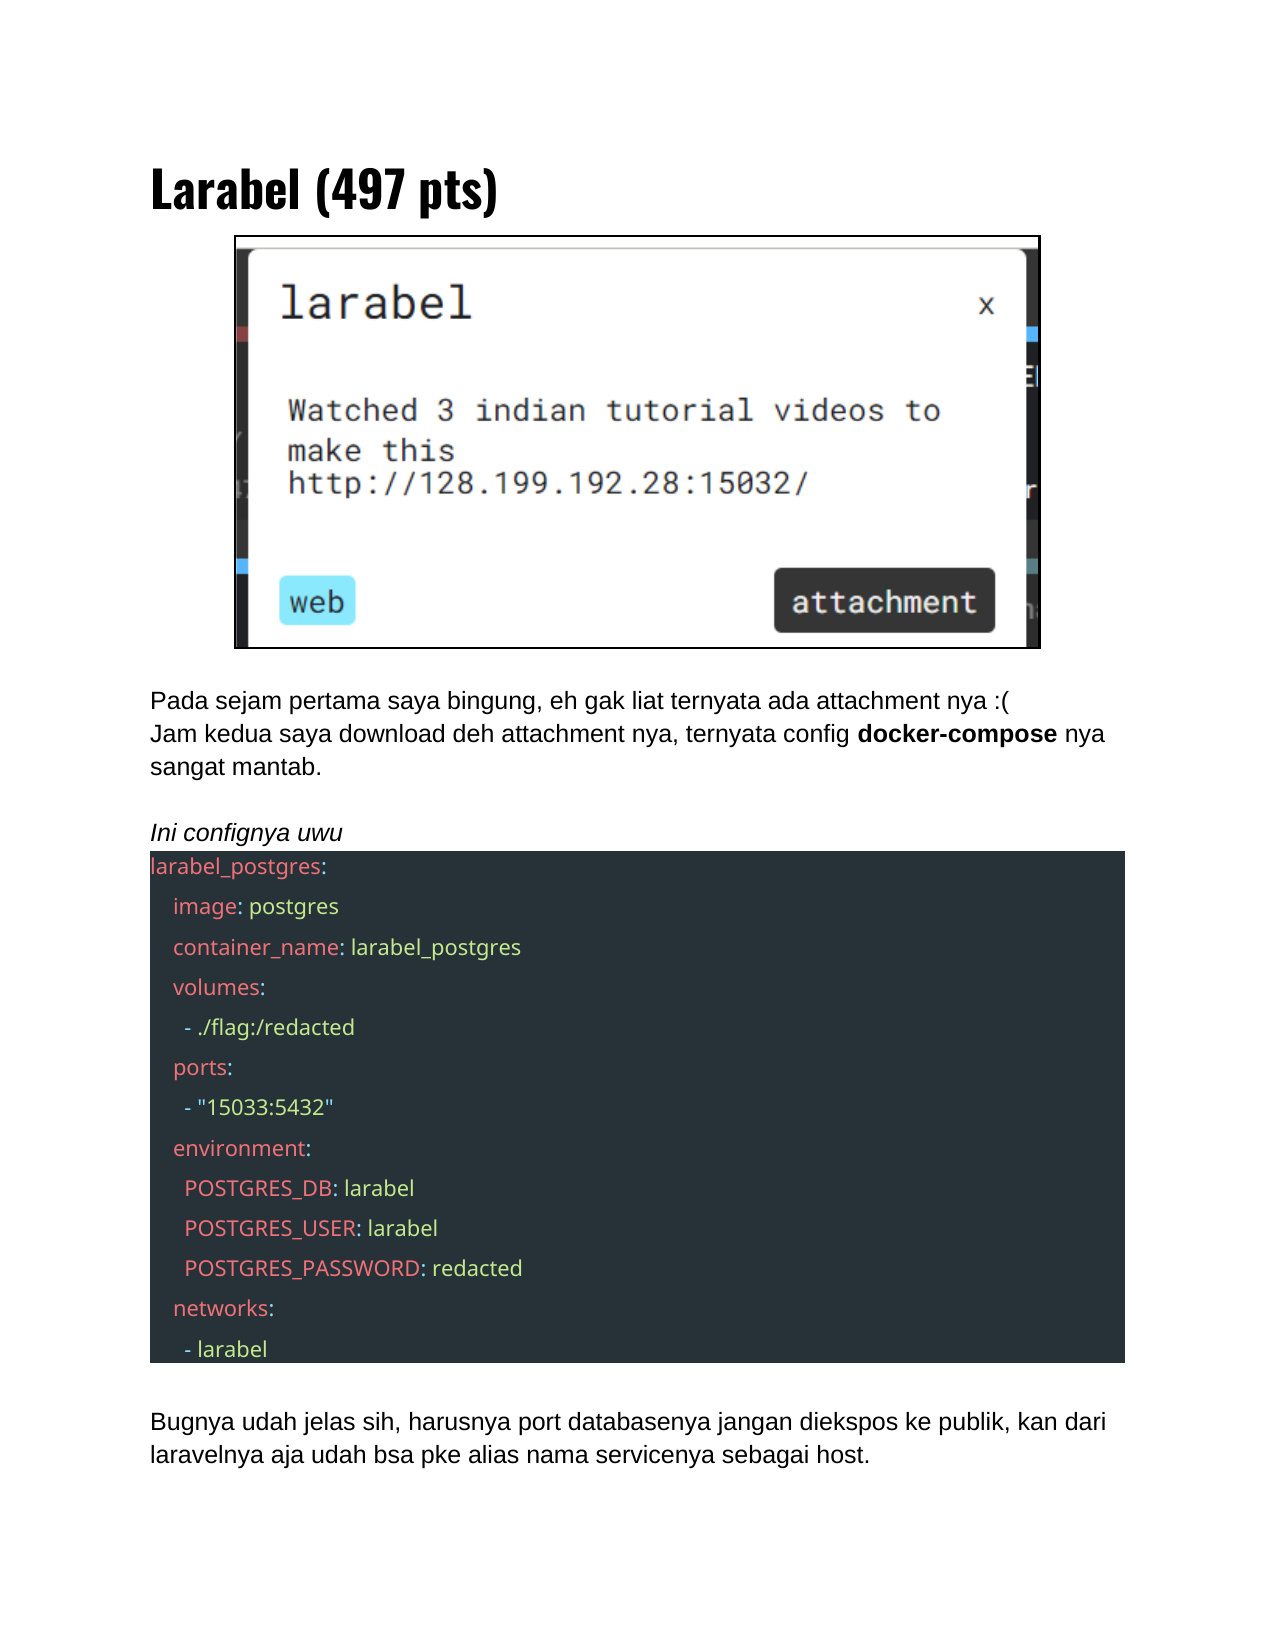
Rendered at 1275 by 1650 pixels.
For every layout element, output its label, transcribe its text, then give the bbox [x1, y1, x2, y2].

text Pada sejam pertama saya bingung, eh gak liat ternyata ada attachment nya :( [150, 686, 1125, 715]
subtitle Larabel (497 pts) [150, 150, 1125, 224]
text networks: [150, 1293, 1125, 1323]
text POSTGRES_DB: larabel [150, 1173, 1125, 1203]
text POSTGRES_USER: larabel [150, 1213, 1125, 1243]
text environment: [150, 1133, 1125, 1162]
text volumes: [150, 972, 1125, 1002]
text - "15033:5432" [150, 1092, 1125, 1122]
text larabel_postgres: [150, 851, 1125, 881]
text ports: [150, 1052, 1125, 1082]
text - larabel [150, 1334, 1125, 1363]
text POSTGRES_PASSWORD: redacted [150, 1253, 1125, 1283]
text image: postgres [150, 891, 1125, 921]
text Bugnya udah jelas sih, harusnya port databasenya jangan diekspos ke publik, kan dari laravelnya aja udah bsa pke alias nama servicenya sebagai host. [150, 1407, 1125, 1469]
text Jam kedua saya download deh attachment nya, ternyata config docker-compose nya sangat mantab. [150, 719, 1125, 781]
text Ini confignya uwu [150, 818, 1125, 847]
text - ./flag:/redacted [150, 1012, 1125, 1042]
picture [236, 237, 1038, 647]
text container_name: larabel_postgres [150, 932, 1125, 961]
